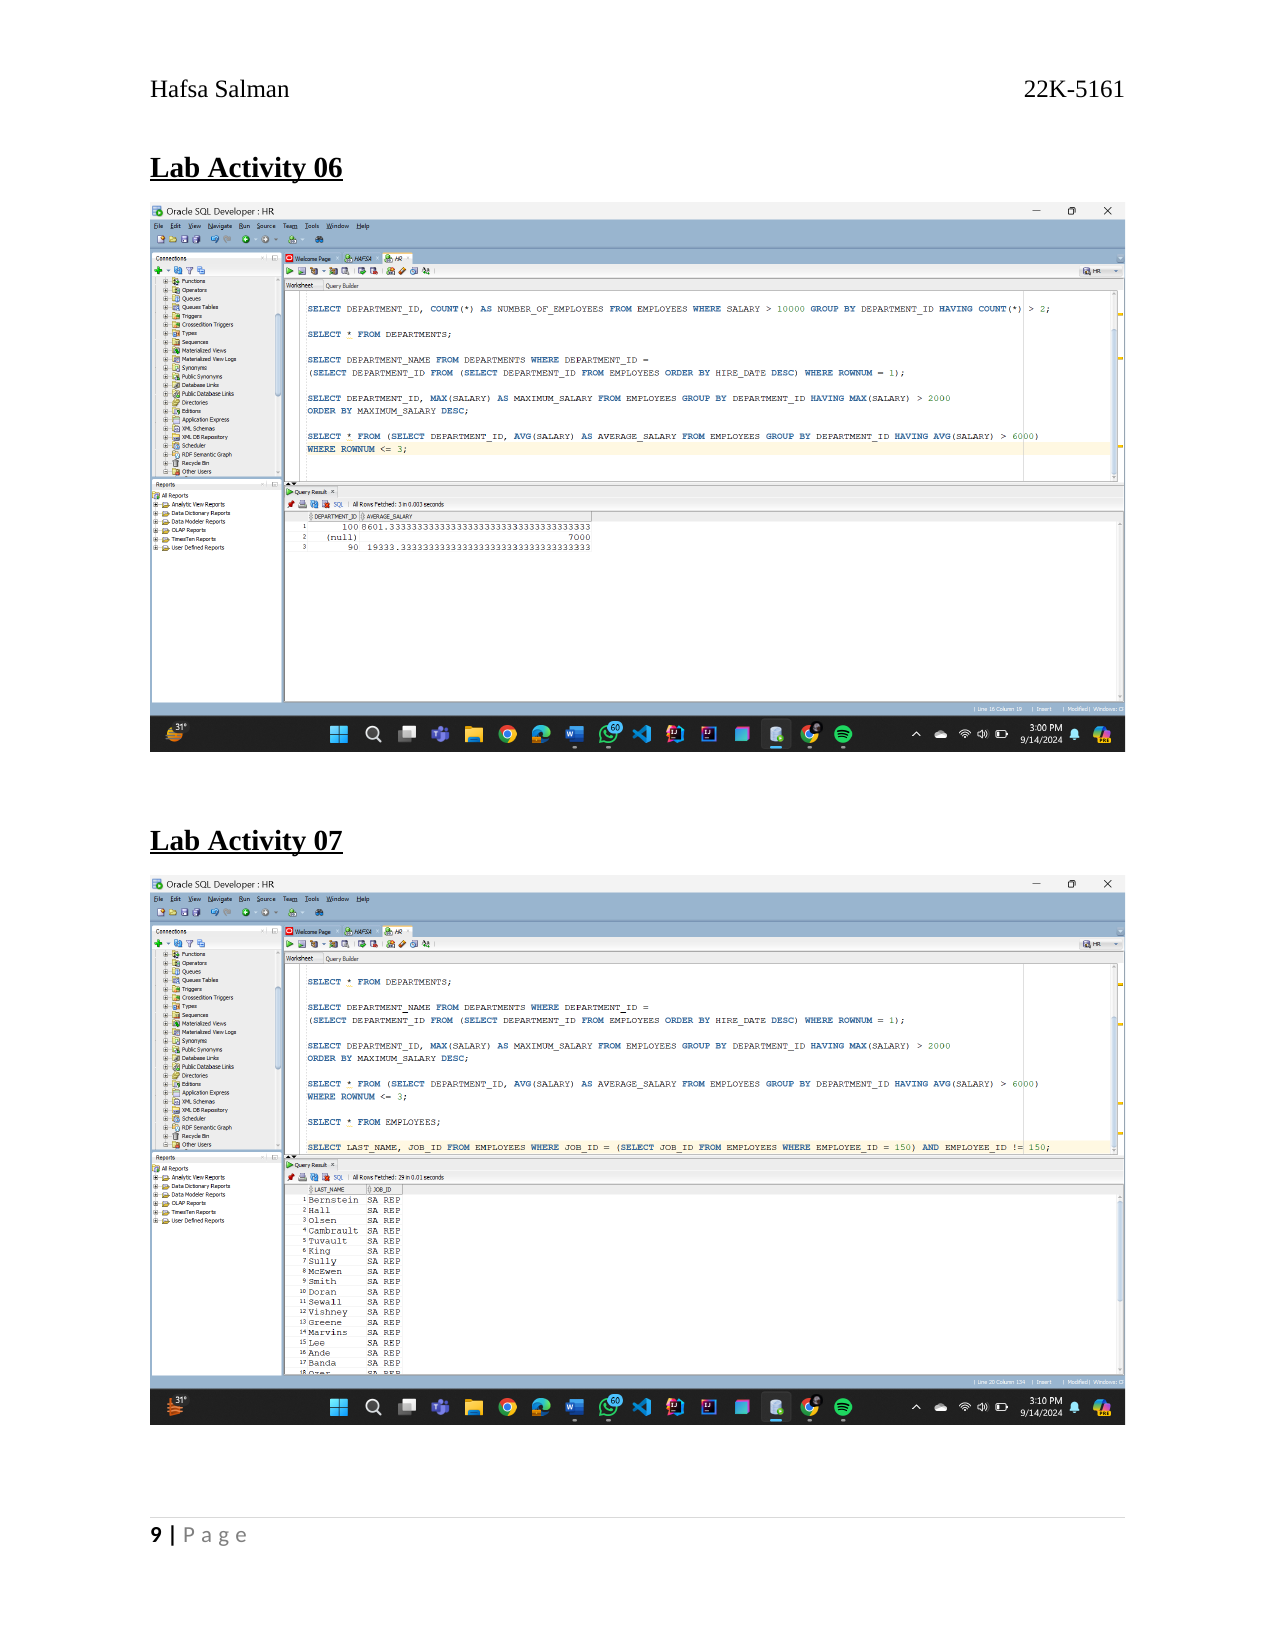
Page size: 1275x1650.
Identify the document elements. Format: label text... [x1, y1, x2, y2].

picture [150, 202, 1125, 752]
picture [150, 875, 1125, 1425]
text Lab Activity 07 [150, 823, 1125, 856]
text Lab Activity 06 [150, 150, 1125, 183]
